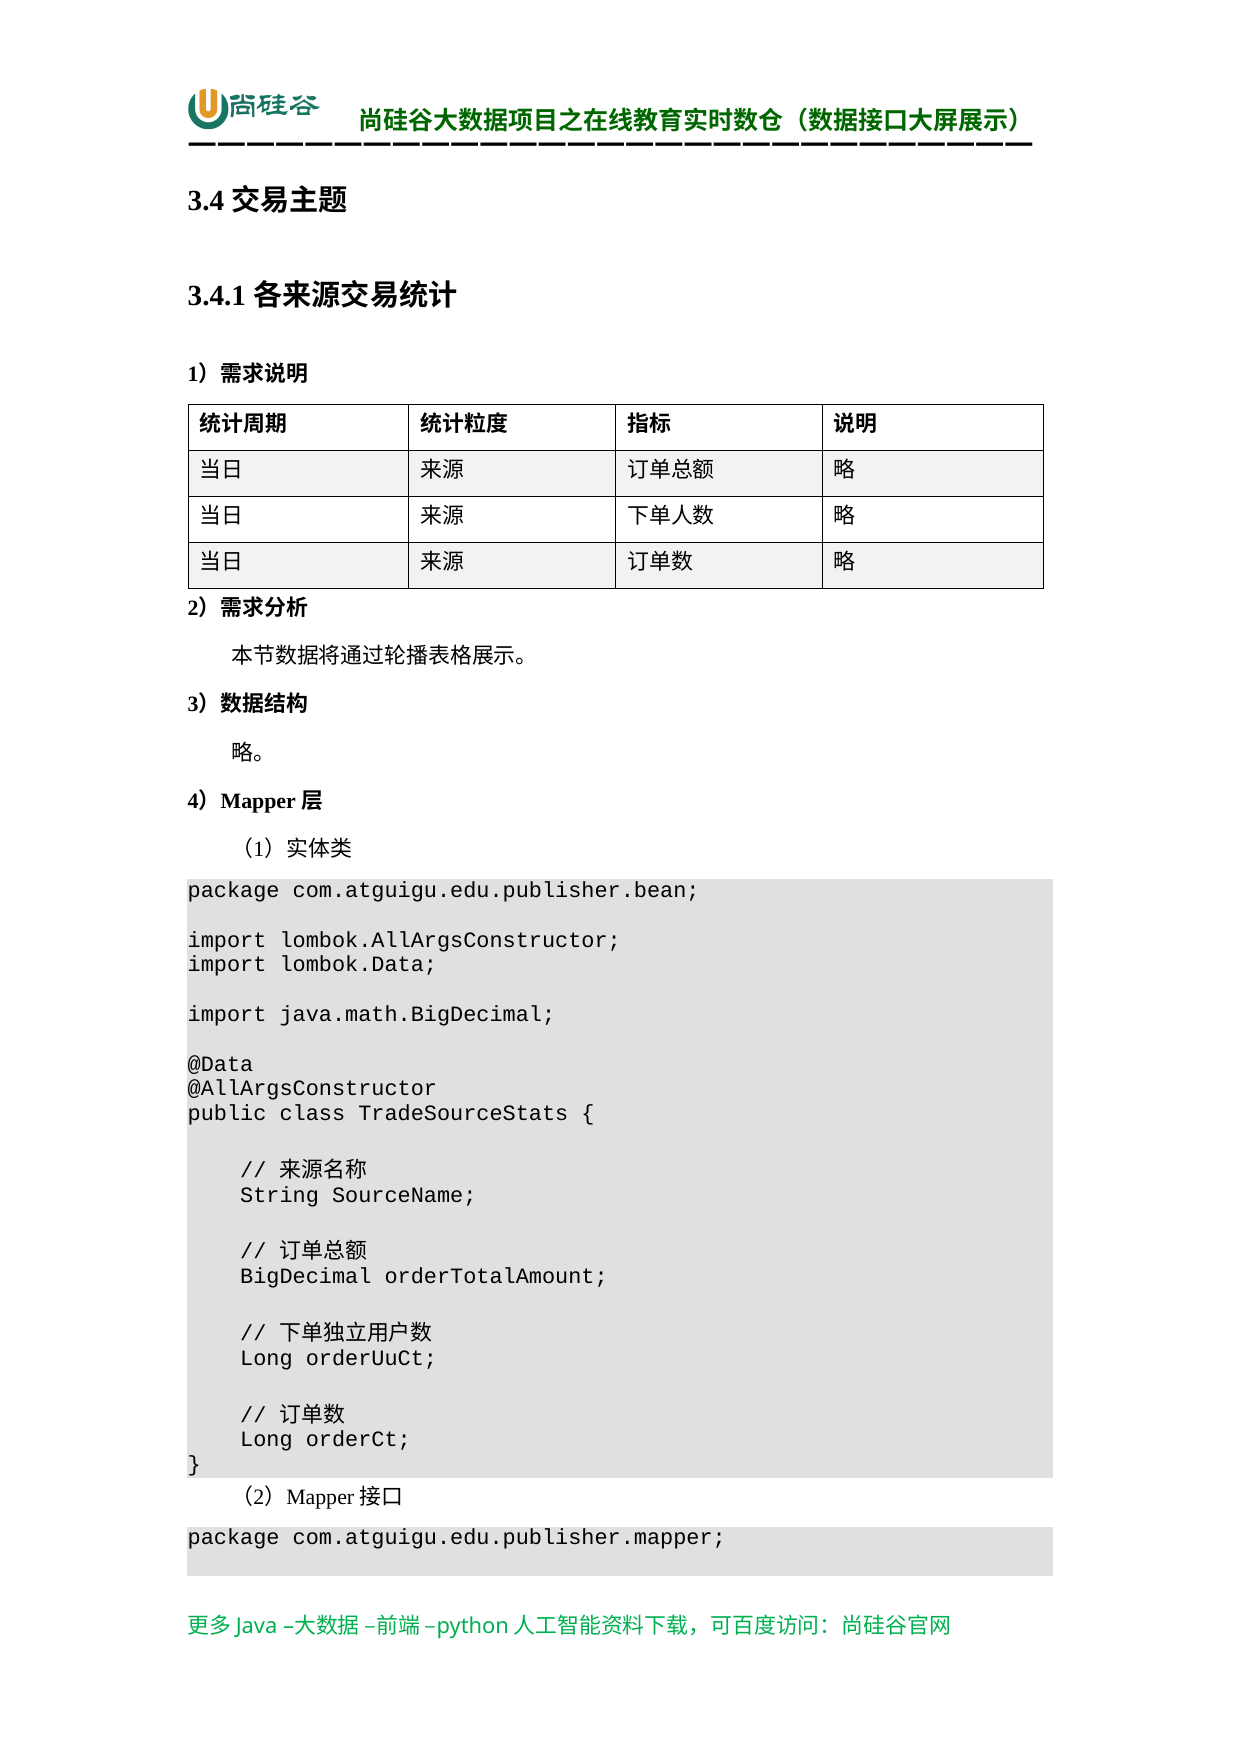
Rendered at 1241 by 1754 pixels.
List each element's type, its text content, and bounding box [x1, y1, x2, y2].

text 4）Mapper 层 [187, 783, 1053, 815]
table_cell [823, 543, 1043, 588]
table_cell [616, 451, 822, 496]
text 本节数据将通过轮播表格展示。 [187, 638, 1053, 670]
text （2）Mapper 接口 [187, 1478, 1053, 1511]
text // 订单总额 [187, 1233, 1053, 1266]
text String SourceName; [187, 1184, 1053, 1209]
subtitle 3.4.1 各来源交易统计 [187, 260, 1053, 325]
text import lombok.Data; [187, 954, 1053, 978]
text 1）需求说明 [187, 356, 1053, 388]
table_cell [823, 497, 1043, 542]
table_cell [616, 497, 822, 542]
text 3）数据结构 [187, 686, 1053, 718]
subtitle 3.4 交易主题 [187, 165, 1053, 230]
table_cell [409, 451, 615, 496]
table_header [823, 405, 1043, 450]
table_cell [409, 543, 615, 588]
text 略。 [187, 734, 1053, 767]
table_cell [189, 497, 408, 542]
text // 订单数 [187, 1397, 1053, 1429]
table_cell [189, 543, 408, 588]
text Long orderUuCt; [187, 1347, 1053, 1372]
text // 来源名称 [187, 1152, 1053, 1184]
text BigDecimal orderTotalAmount; [187, 1266, 1053, 1290]
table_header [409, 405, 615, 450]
text @AllArgsConstructor [187, 1078, 1053, 1102]
text package com.atguigu.edu.publisher.mapper; [187, 1527, 1053, 1551]
picture [187, 88, 321, 130]
text } [187, 1453, 1053, 1478]
text Long orderCt; [187, 1429, 1053, 1453]
text （1）实体类 [187, 831, 1053, 863]
text // 下单独立用户数 [187, 1315, 1053, 1347]
text import java.math.BigDecimal; [187, 1003, 1053, 1028]
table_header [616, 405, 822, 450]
text 2）需求分析 [187, 589, 1053, 622]
text @Data [187, 1053, 1053, 1078]
text import lombok.AllArgsConstructor; [187, 929, 1053, 954]
text package com.atguigu.edu.publisher.bean; [187, 879, 1053, 904]
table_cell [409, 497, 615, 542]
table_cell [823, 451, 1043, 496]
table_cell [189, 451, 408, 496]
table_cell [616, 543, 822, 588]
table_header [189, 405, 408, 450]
text public class TradeSourceStats { [187, 1102, 1053, 1127]
